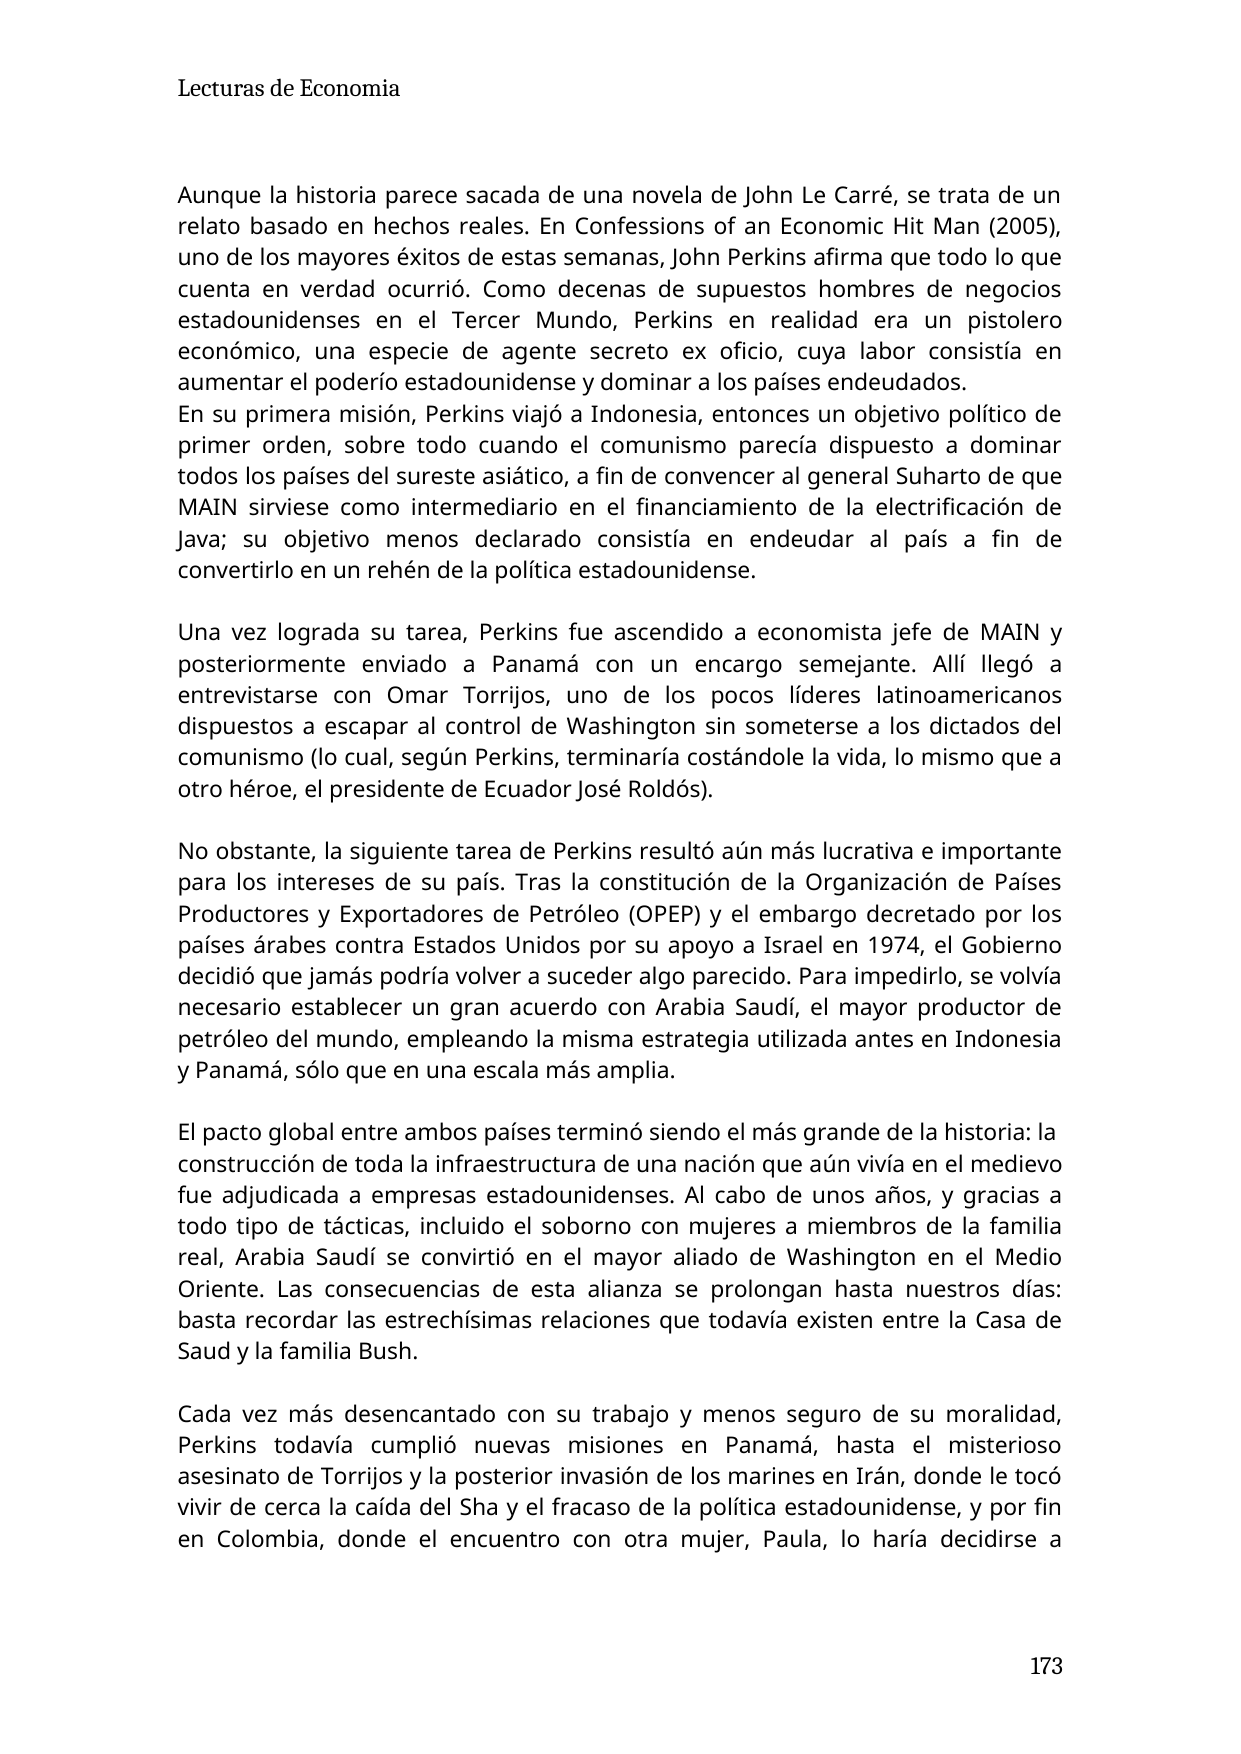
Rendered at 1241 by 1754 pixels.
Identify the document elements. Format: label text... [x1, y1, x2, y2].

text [177, 1398, 1063, 1554]
text En su primera misión, Perkins viajó a Indonesia, entonces un objetivo político de primer orden, sobre todo cuando el comunismo parecía dispuesto a dominar todos los países del sureste asiático, a fin de convencer al general Suharto de que MAIN sirviese como intermediario en el financiamiento de la electrificación de Java; su objetivo menos declarado consistía en endeudar al país a fin de convertirlo en un rehén de la política estadounidense. [177, 398, 1063, 585]
text No obstante, la siguiente tarea de Perkins resultó aún más lucrativa e importante para los intereses de su país. Tras la constitución de la Organización de Países Productores y Exportadores de Petróleo (OPEP) y el embargo decretado por los países árabes contra Estados Unidos por su apoyo a Israel en 1974, el Gobierno decidió que jamás podría volver a suceder algo parecido. Para impedirlo, se volvía necesario establecer un gran acuerdo con Arabia Saudí, el mayor productor de petróleo del mundo, empleando la misma estrategia utilizada antes en Indonesia y Panamá, sólo que en una escala más amplia. [177, 835, 1063, 1085]
text construcción de toda la infraestructura de una nación que aún vivía en el medievo fue adjudicada a empresas estadounidenses. Al cabo de unos años, y gracias a todo tipo de tácticas, incluido el soborno con mujeres a miembros de la familia real, Arabia Saudí se convirtió en el mayor aliado de Washington en el Medio Oriente. Las consecuencias de esta alianza se prolongan hasta nuestros días: basta recordar las estrechísimas relaciones que todavía existen entre la Casa de Saud y la familia Bush. [177, 1148, 1063, 1366]
text Una vez lograda su tarea, Perkins fue ascendido a economista jefe de MAIN y posteriormente enviado a Panamá con un encargo semejante. Allí llegó a entrevistarse con Omar Torrijos, uno de los pocos líderes latinoamericanos dispuestos a escapar al control de Washington sin someterse a los dictados del comunismo (lo cual, según Perkins, terminaría costándole la vida, lo mismo que a otro héroe, el presidente de Ecuador José Roldós). [177, 616, 1063, 804]
text El pacto global entre ambos países terminó siendo el más grande de la historia: la [177, 1116, 1063, 1148]
text Aunque la historia parece sacada de una novela de John Le Carré, se trata de un relato basado en hechos reales. En Confessions of an Economic Hit Man (2005), uno de los mayores éxitos de estas semanas, John Perkins afirma que todo lo que cuenta en verdad ocurrió. Como decenas de supuestos hombres de negocios estadounidenses en el Tercer Mundo, Perkins en realidad era un pistolero económico, una especie de agente secreto ex oficio, cuya labor consistía en aumentar el poderío estadounidense y dominar a los países endeudados. [177, 179, 1063, 398]
